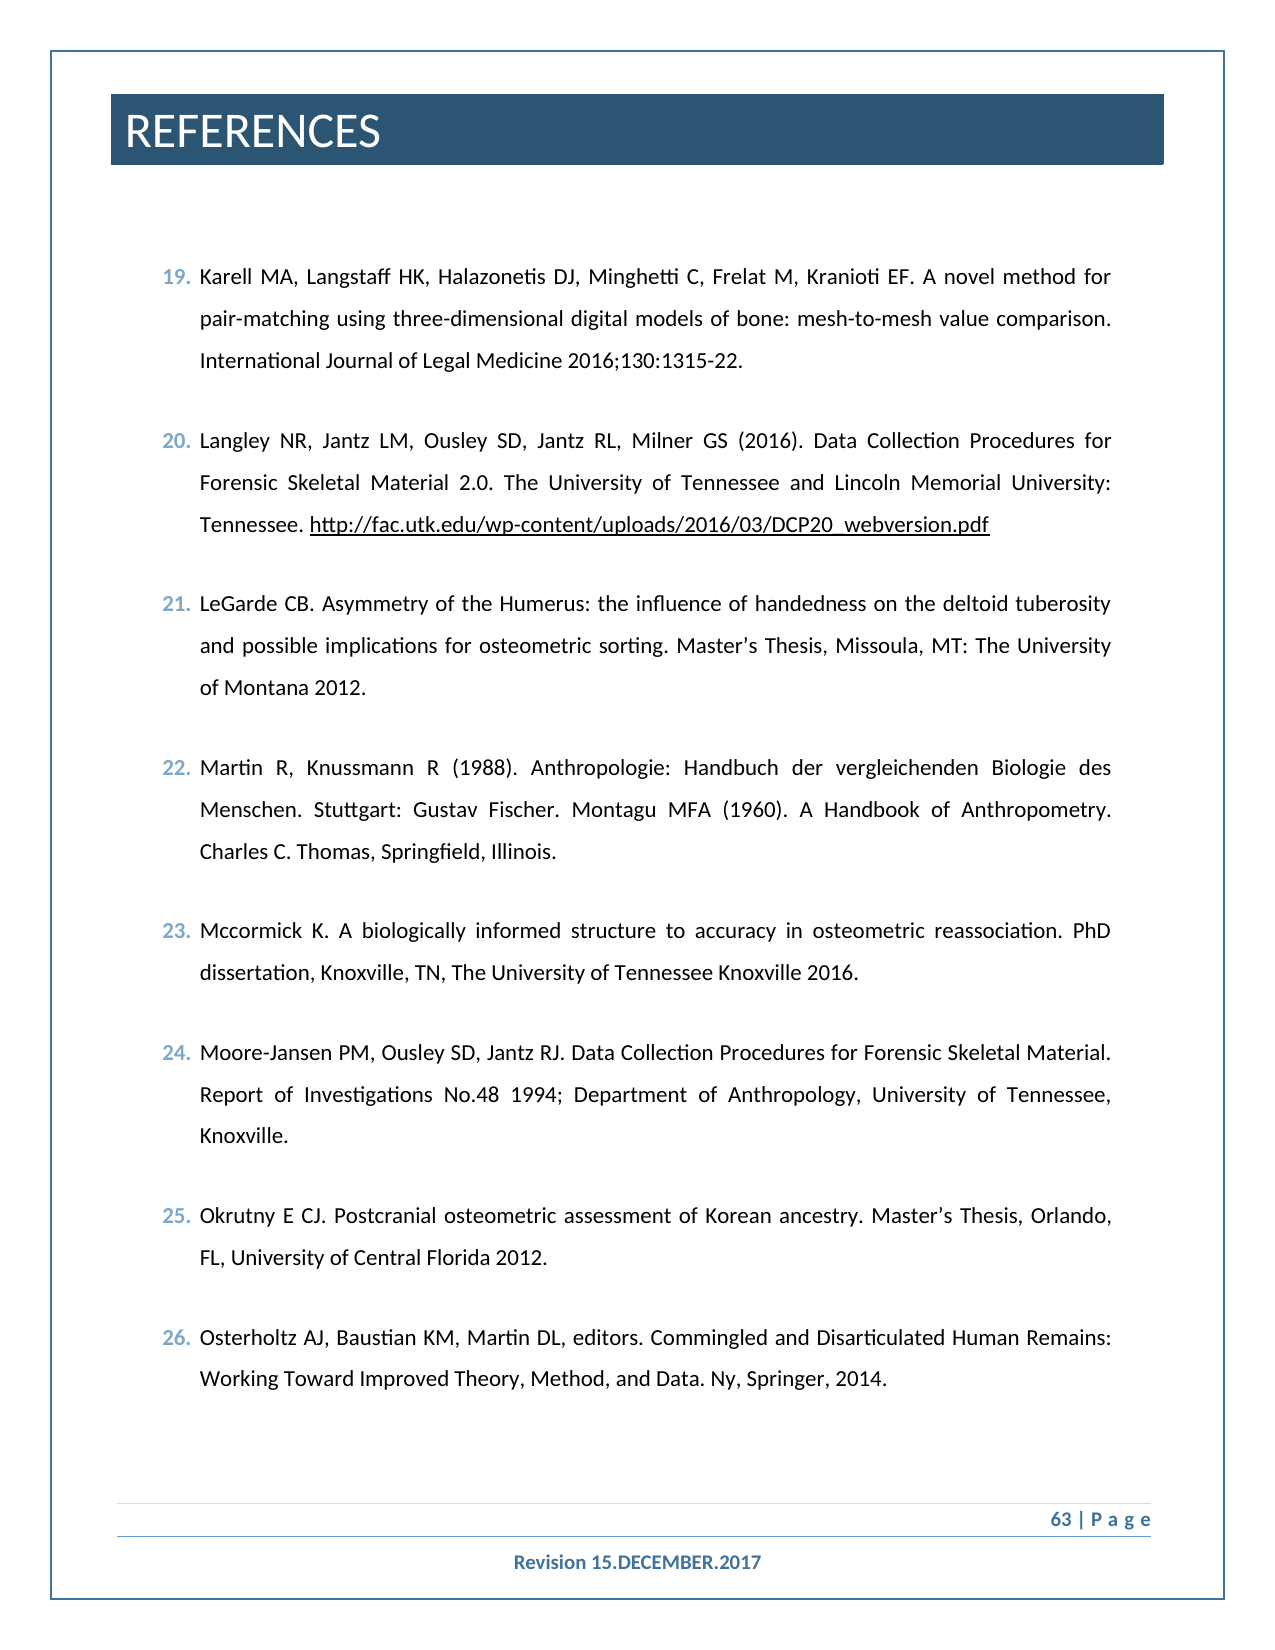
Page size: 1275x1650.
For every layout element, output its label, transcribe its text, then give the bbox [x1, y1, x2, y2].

list Mccormick K. A biologically informed structure to accuracy in osteometric reassociation. PhD dissertation, Knoxville, TN, The University of Tennessee Knoxville 2016. [162, 916, 1113, 986]
list Langley NR, Jantz LM, Ousley SD, Jantz RL, Milner GS (2016). Data Collection Procedures for Forensic Skeletal Material 2.0. The University of Tennessee and Lincoln Memorial University: Tennessee. http://fac.utk.edu/wp-content/uploads/2016/03/DCP20_webversion.pdf [162, 426, 1113, 538]
list Karell MA, Langstaff HK, Halazonetis DJ, Minghetti C, Frelat M, Kranioti EF. A novel method for pair-matching using three-dimensional digital models of bone: mesh-to-mesh value comparison. International Journal of Legal Medicine 2016;130:1315-22. [162, 262, 1113, 374]
list Osterholtz AJ, Baustian KM, Martin DL, editors. Commingled and Disarticulated Human Remains: Working Toward Improved Theory, Method, and Data. Ny, Springer, 2014. [162, 1323, 1113, 1393]
list Okrutny E CJ. Postcranial osteometric assessment of Korean ancestry. Master’s Thesis, Orlando, FL, University of Central Florida 2012. [162, 1201, 1113, 1271]
list Martin R, Knussmann R (1988). Anthropologie: Handbuch der vergleichenden Biologie des Menschen. Stuttgart: Gustav Fischer. Montagu MFA (1960). A Handbook of Anthropometry. Charles C. Thomas, Springfield, Illinois. [162, 753, 1113, 865]
list Moore-Jansen PM, Ousley SD, Jantz RJ. Data Collection Procedures for Forensic Skeletal Material. Report of Investigations No.48 1994; Department of Anthropology, University of Tennessee, Knoxville. [162, 1038, 1113, 1150]
list LeGarde CB. Asymmetry of the Humerus: the influence of handedness on the deltoid tuberosity and possible implications for osteometric sorting. Master’s Thesis, Missoula, MT: The University of Montana 2012. [162, 589, 1113, 701]
